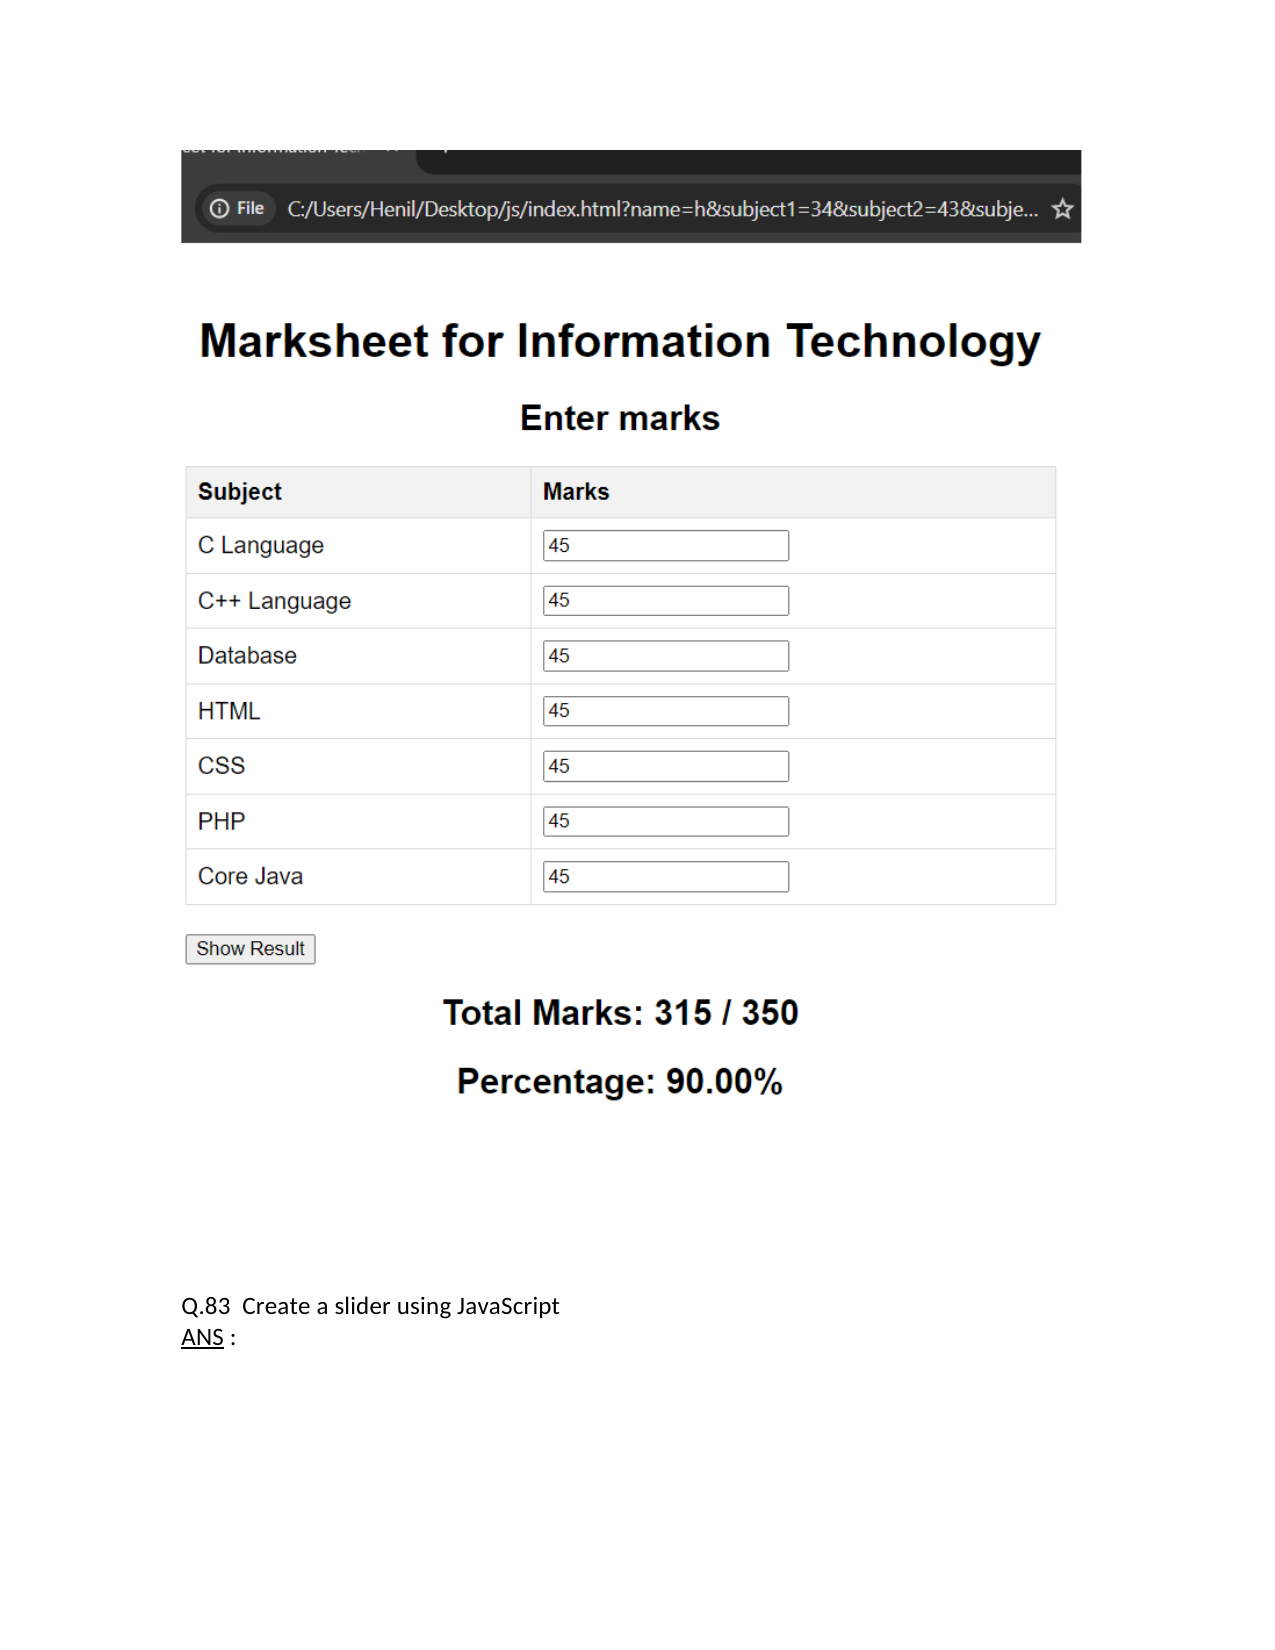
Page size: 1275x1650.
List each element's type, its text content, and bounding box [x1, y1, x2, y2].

text ANS : [181, 1320, 1125, 1352]
text Q.83 Create a slider using JavaScript [181, 1289, 1125, 1320]
picture [181, 150, 1082, 1169]
